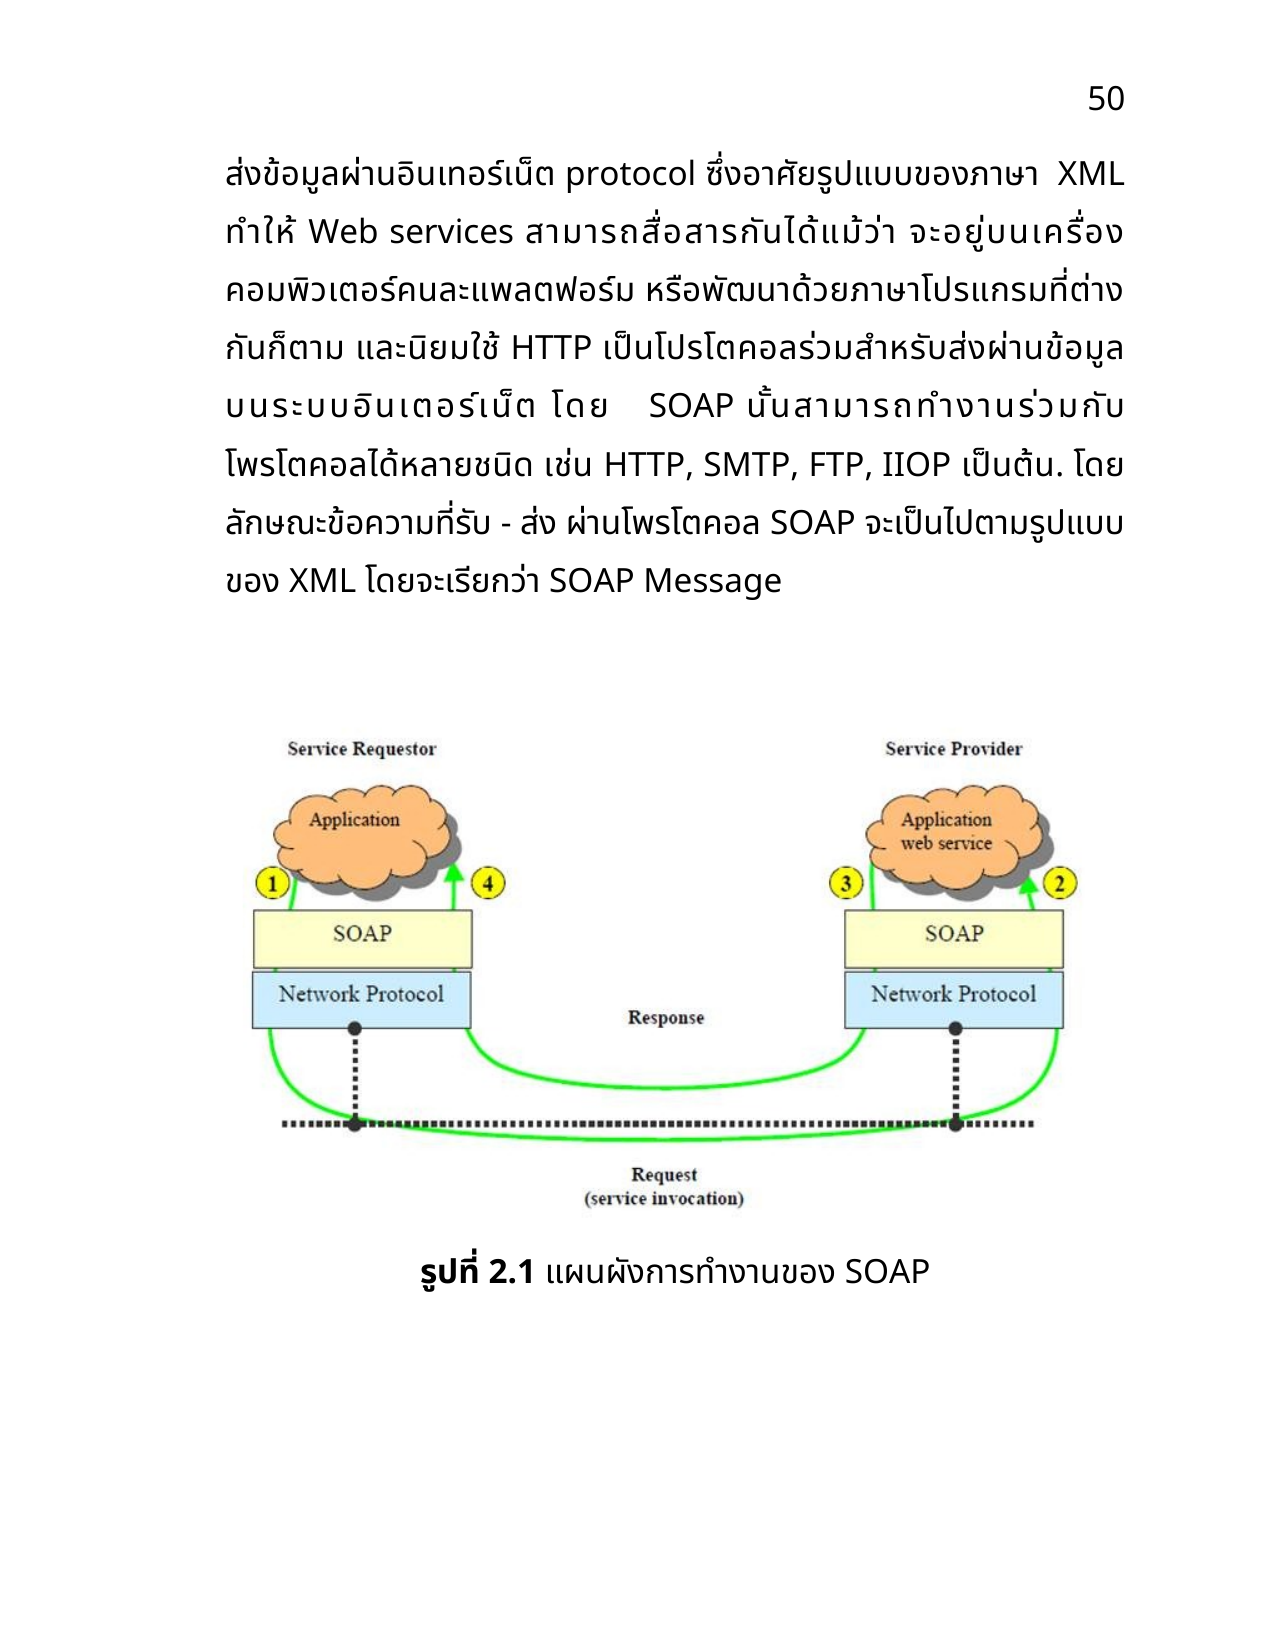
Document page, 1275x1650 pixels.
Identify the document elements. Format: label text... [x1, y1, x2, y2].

text แผนผังการทำงานของ SOAP [225, 1248, 1125, 1299]
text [225, 150, 1125, 607]
picture [242, 708, 1108, 1223]
